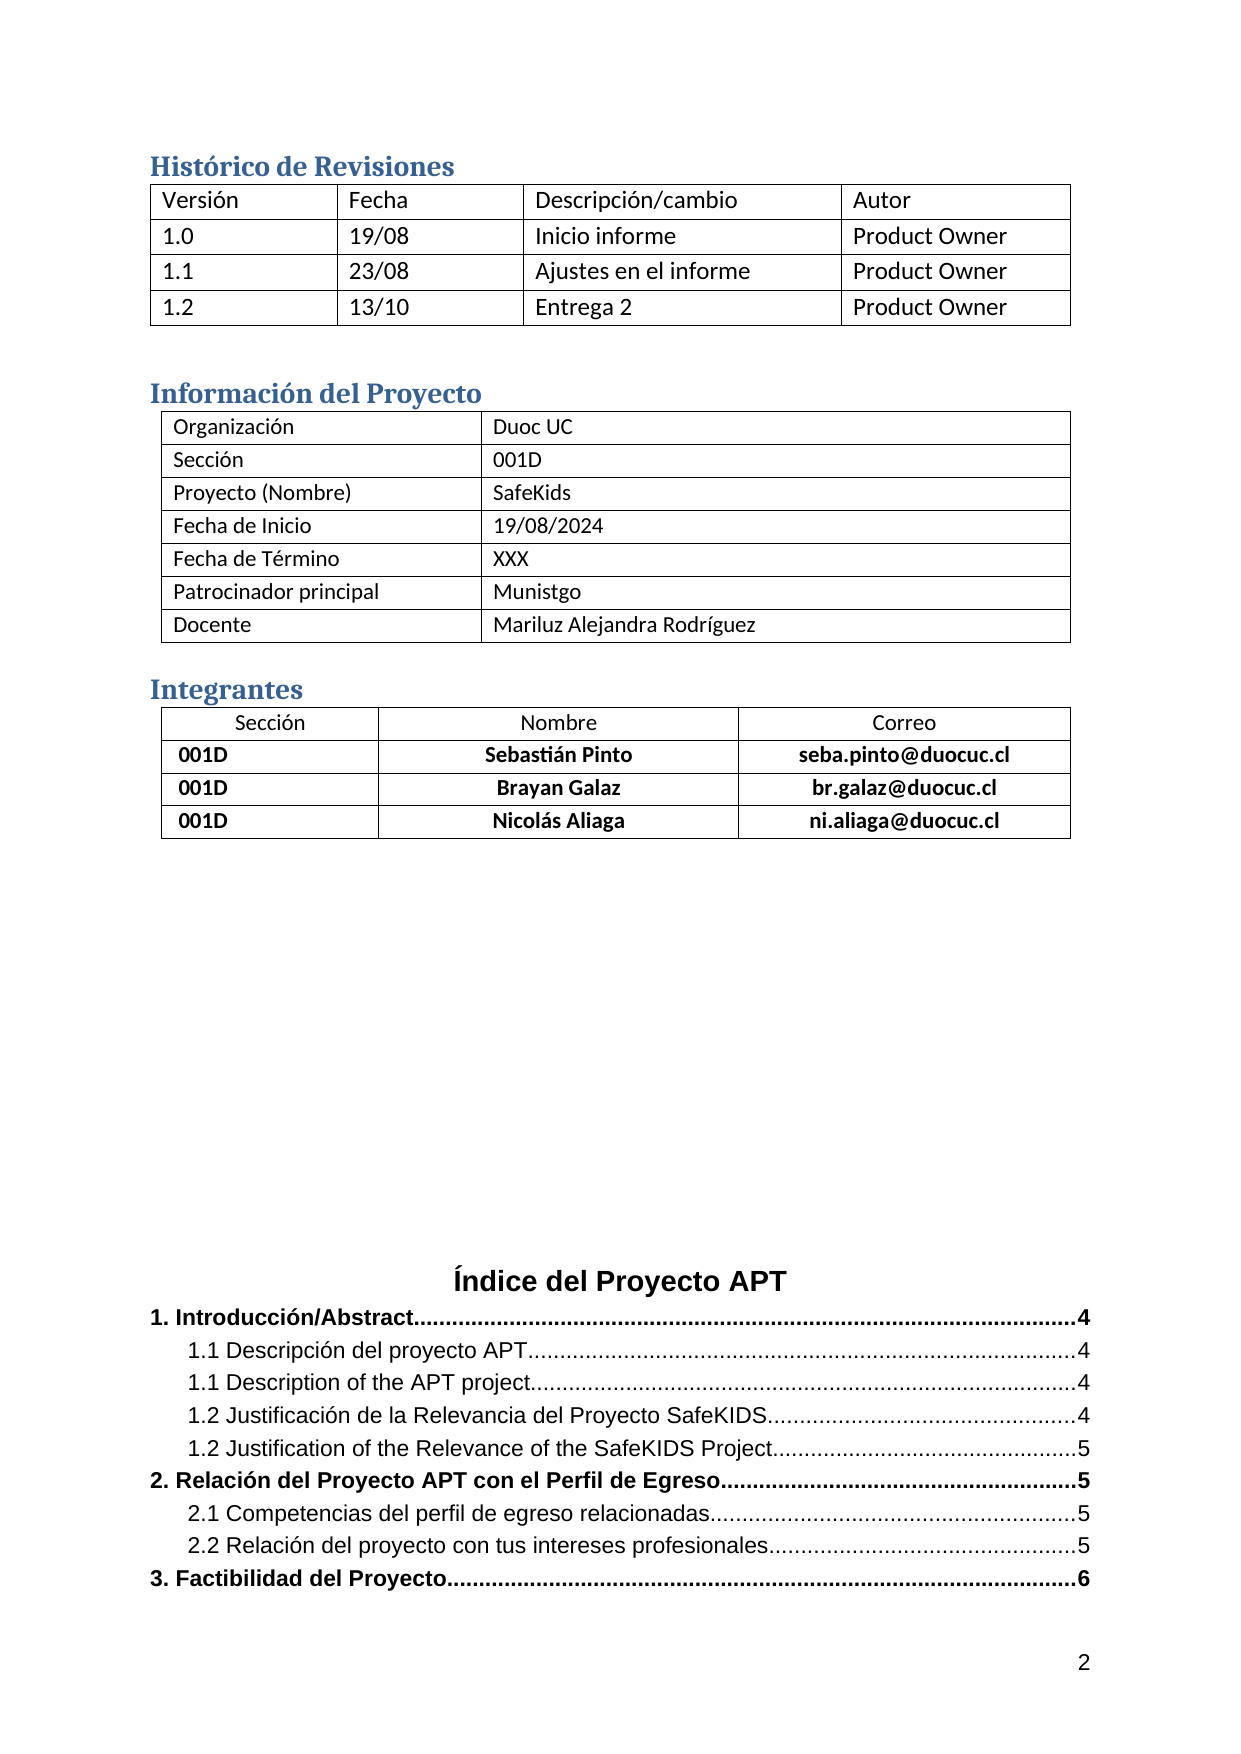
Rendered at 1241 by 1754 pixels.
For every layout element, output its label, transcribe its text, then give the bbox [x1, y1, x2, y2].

table_cell Inicio informe [524, 220, 841, 254]
table_cell Munistgo [482, 577, 1070, 609]
table_cell Entrega 2 [524, 291, 841, 325]
table_cell XXX [482, 544, 1070, 576]
table_cell 001D [162, 741, 378, 772]
text Integrantes [150, 673, 1090, 707]
table_cell Brayan Galaz [379, 774, 738, 805]
table_header Duoc UC [482, 412, 1070, 444]
table_header Sección [162, 708, 378, 739]
table_cell Product Owner [842, 291, 1070, 325]
table_cell Ajustes en el informe [524, 255, 841, 290]
table_cell 1.0 [151, 220, 337, 254]
table_cell Fecha de Inicio [162, 511, 481, 543]
table_cell br.galaz@duocuc.cl [739, 774, 1070, 805]
text Índice del Proyecto APT [150, 1264, 1090, 1298]
table_cell Proyecto (Nombre) [162, 478, 481, 510]
table_cell 1.2 [151, 291, 337, 325]
table_cell Nicolás Aliaga [379, 806, 738, 838]
table_cell 001D [482, 445, 1070, 477]
table_cell 1.1 [151, 255, 337, 290]
table_header Descripción/cambio [524, 185, 841, 219]
table_cell 001D [162, 806, 378, 838]
table_cell Product Owner [842, 255, 1070, 290]
table_cell Sebastián Pinto [379, 741, 738, 772]
table_cell 23/08 [338, 255, 523, 290]
table_cell Product Owner [842, 220, 1070, 254]
table_cell Docente [162, 610, 481, 642]
text Información del Proyecto [150, 378, 1090, 411]
table_cell 001D [162, 774, 378, 805]
table_header Nombre [379, 708, 738, 739]
table_header Fecha [338, 185, 523, 219]
table_cell Patrocinador principal [162, 577, 481, 609]
table_cell Sección [162, 445, 481, 477]
table_cell Fecha de Término [162, 544, 481, 576]
table_header Organización [162, 412, 481, 444]
table_cell 13/10 [338, 291, 523, 325]
table_cell seba.pinto@duocuc.cl [739, 741, 1070, 772]
table_header Correo [739, 708, 1070, 739]
table_header Versión [151, 185, 337, 219]
table_cell ni.aliaga@duocuc.cl [739, 806, 1070, 838]
table_cell 19/08 [338, 220, 523, 254]
text Histórico de Revisiones [150, 150, 1090, 183]
table_cell SafeKids [482, 478, 1070, 510]
table_cell 19/08/2024 [482, 511, 1070, 543]
table_cell Mariluz Alejandra Rodríguez [482, 610, 1070, 642]
table_header Autor [842, 185, 1070, 219]
